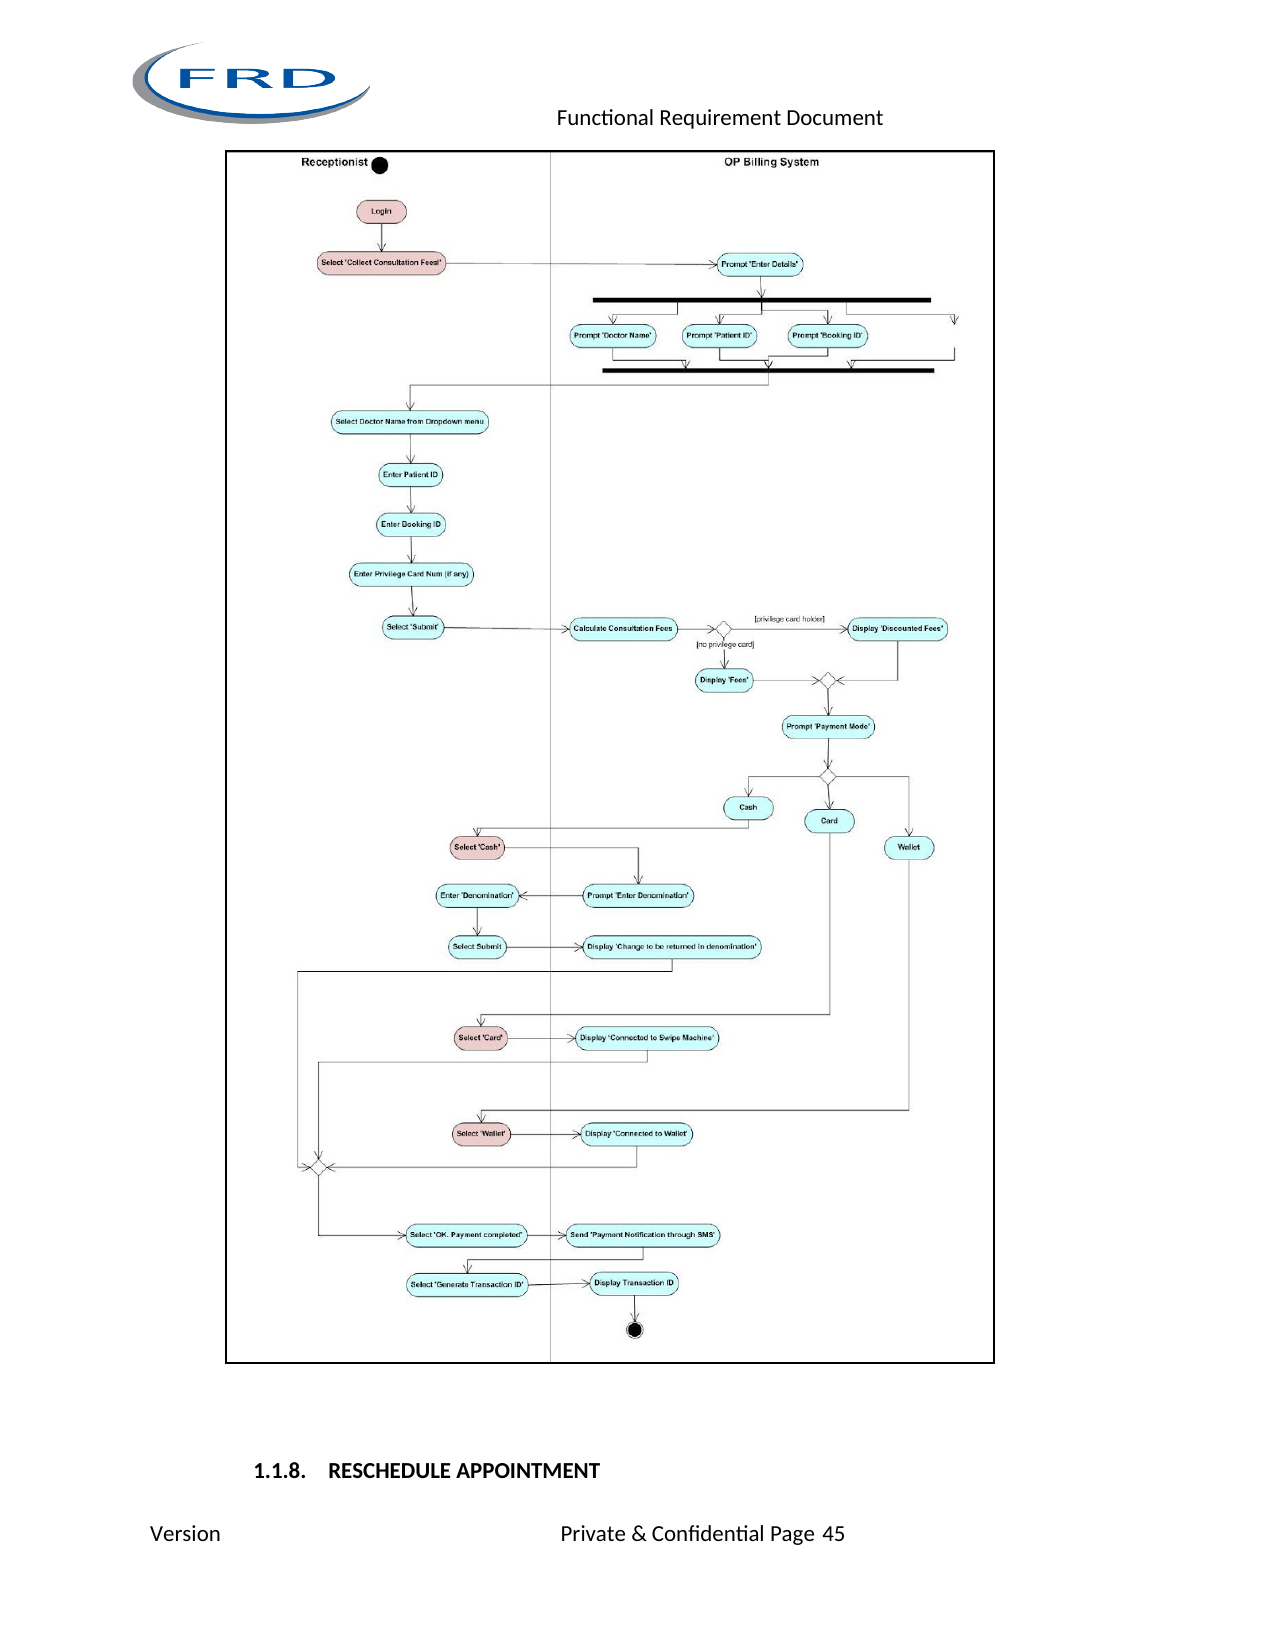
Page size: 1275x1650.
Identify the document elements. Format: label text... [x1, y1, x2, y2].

picture [227, 152, 993, 1362]
list RESCHEDULE APPOINTMENT [253, 1457, 1125, 1485]
picture [132, 42, 371, 126]
